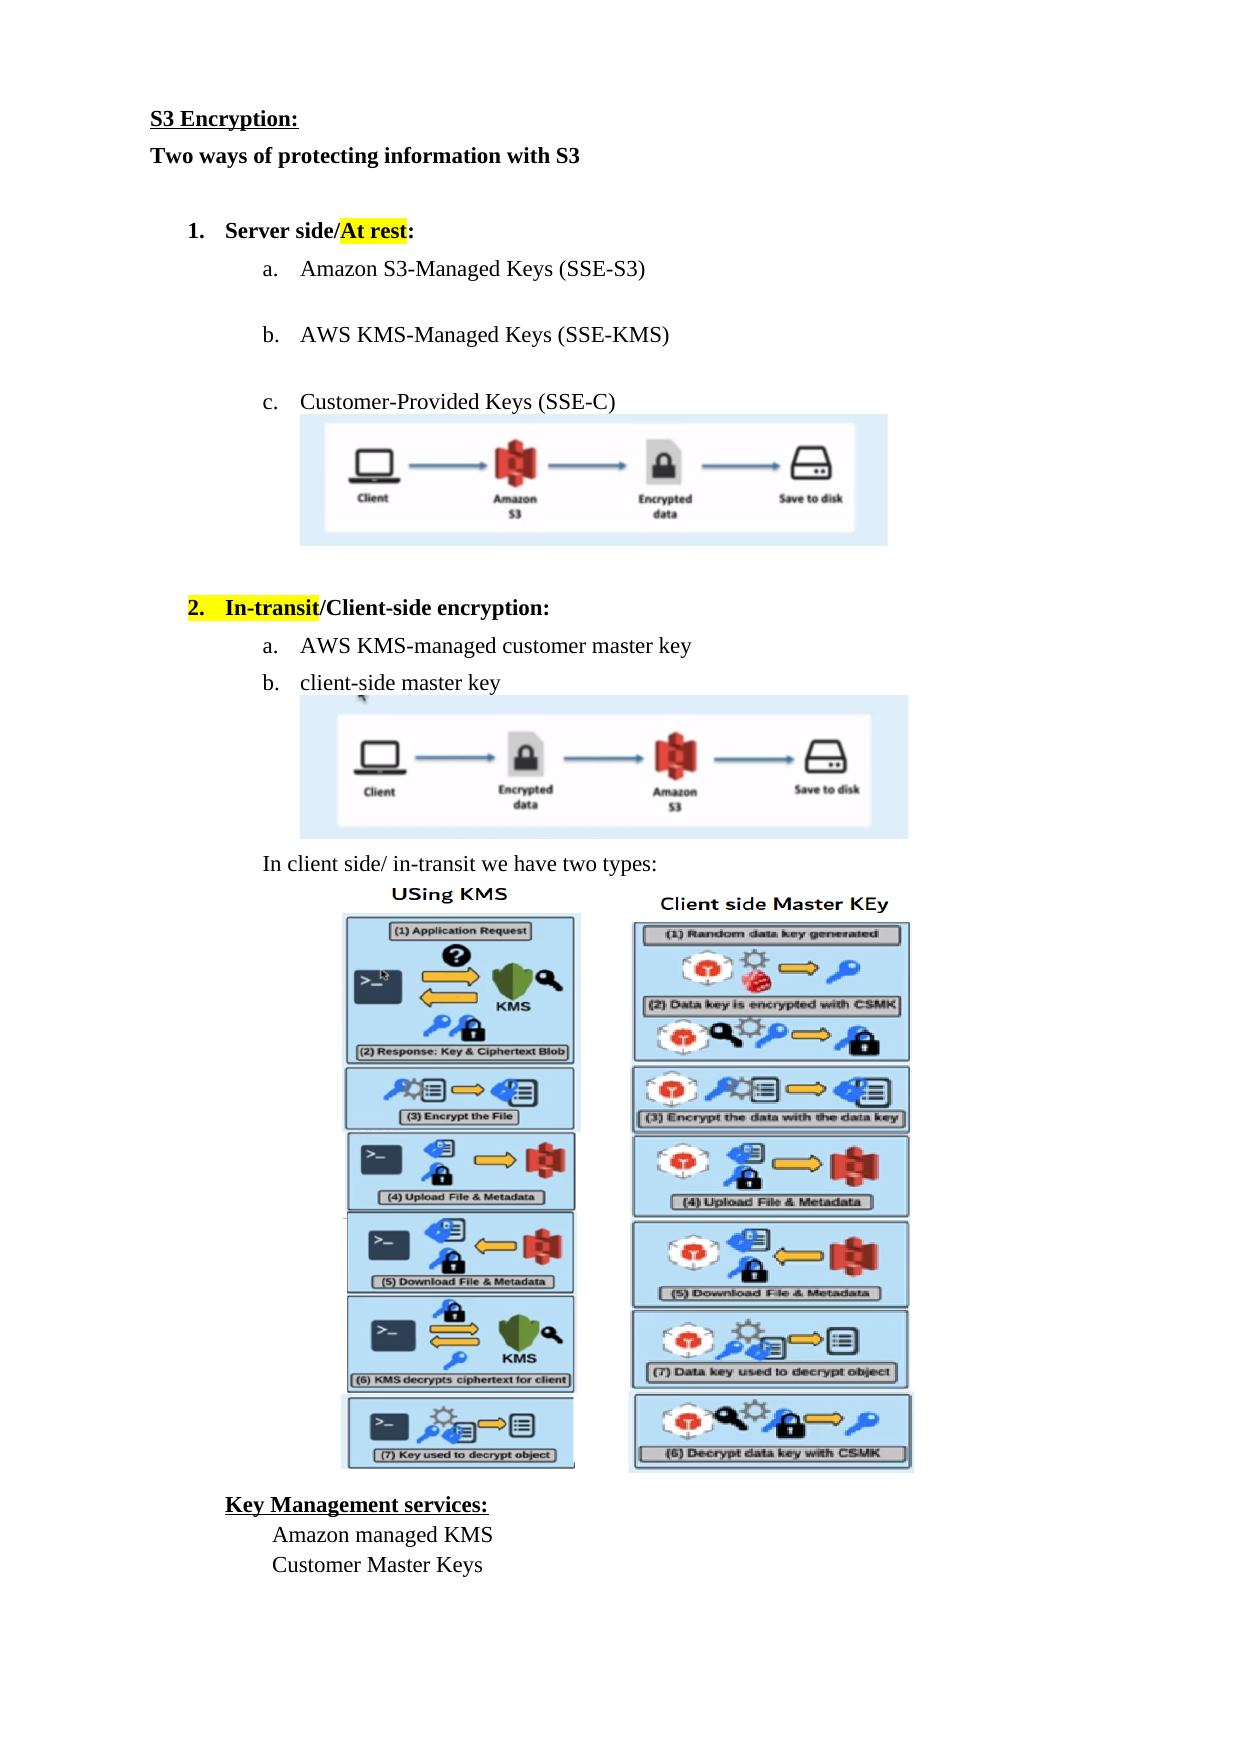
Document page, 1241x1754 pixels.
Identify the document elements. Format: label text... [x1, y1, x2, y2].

picture [300, 695, 909, 839]
list Amazon S3-Managed Keys (SSE-S3) [262, 244, 1090, 281]
text Customer Master Keys [272, 1551, 1090, 1577]
list AWS KMS-Managed Keys (SSE-KMS) [262, 310, 1090, 348]
picture [300, 414, 888, 546]
text In client side/ in-transit we have two types: [262, 838, 1090, 876]
text S3 Encryption: [150, 94, 1090, 131]
list AWS KMS-managed customer master key [262, 621, 1090, 658]
text Two ways of protecting information with S3 [150, 131, 1090, 169]
list Customer-Provided Keys (SSE-C) [262, 377, 1090, 414]
text Key Management services: [225, 1491, 1090, 1517]
list In-transit/Client-side encryption: [187, 583, 1090, 621]
list Server side/At rest: [187, 206, 1090, 244]
picture [300, 876, 943, 1491]
text Amazon managed KMS [272, 1521, 1090, 1547]
list client-side master key [262, 658, 1090, 696]
